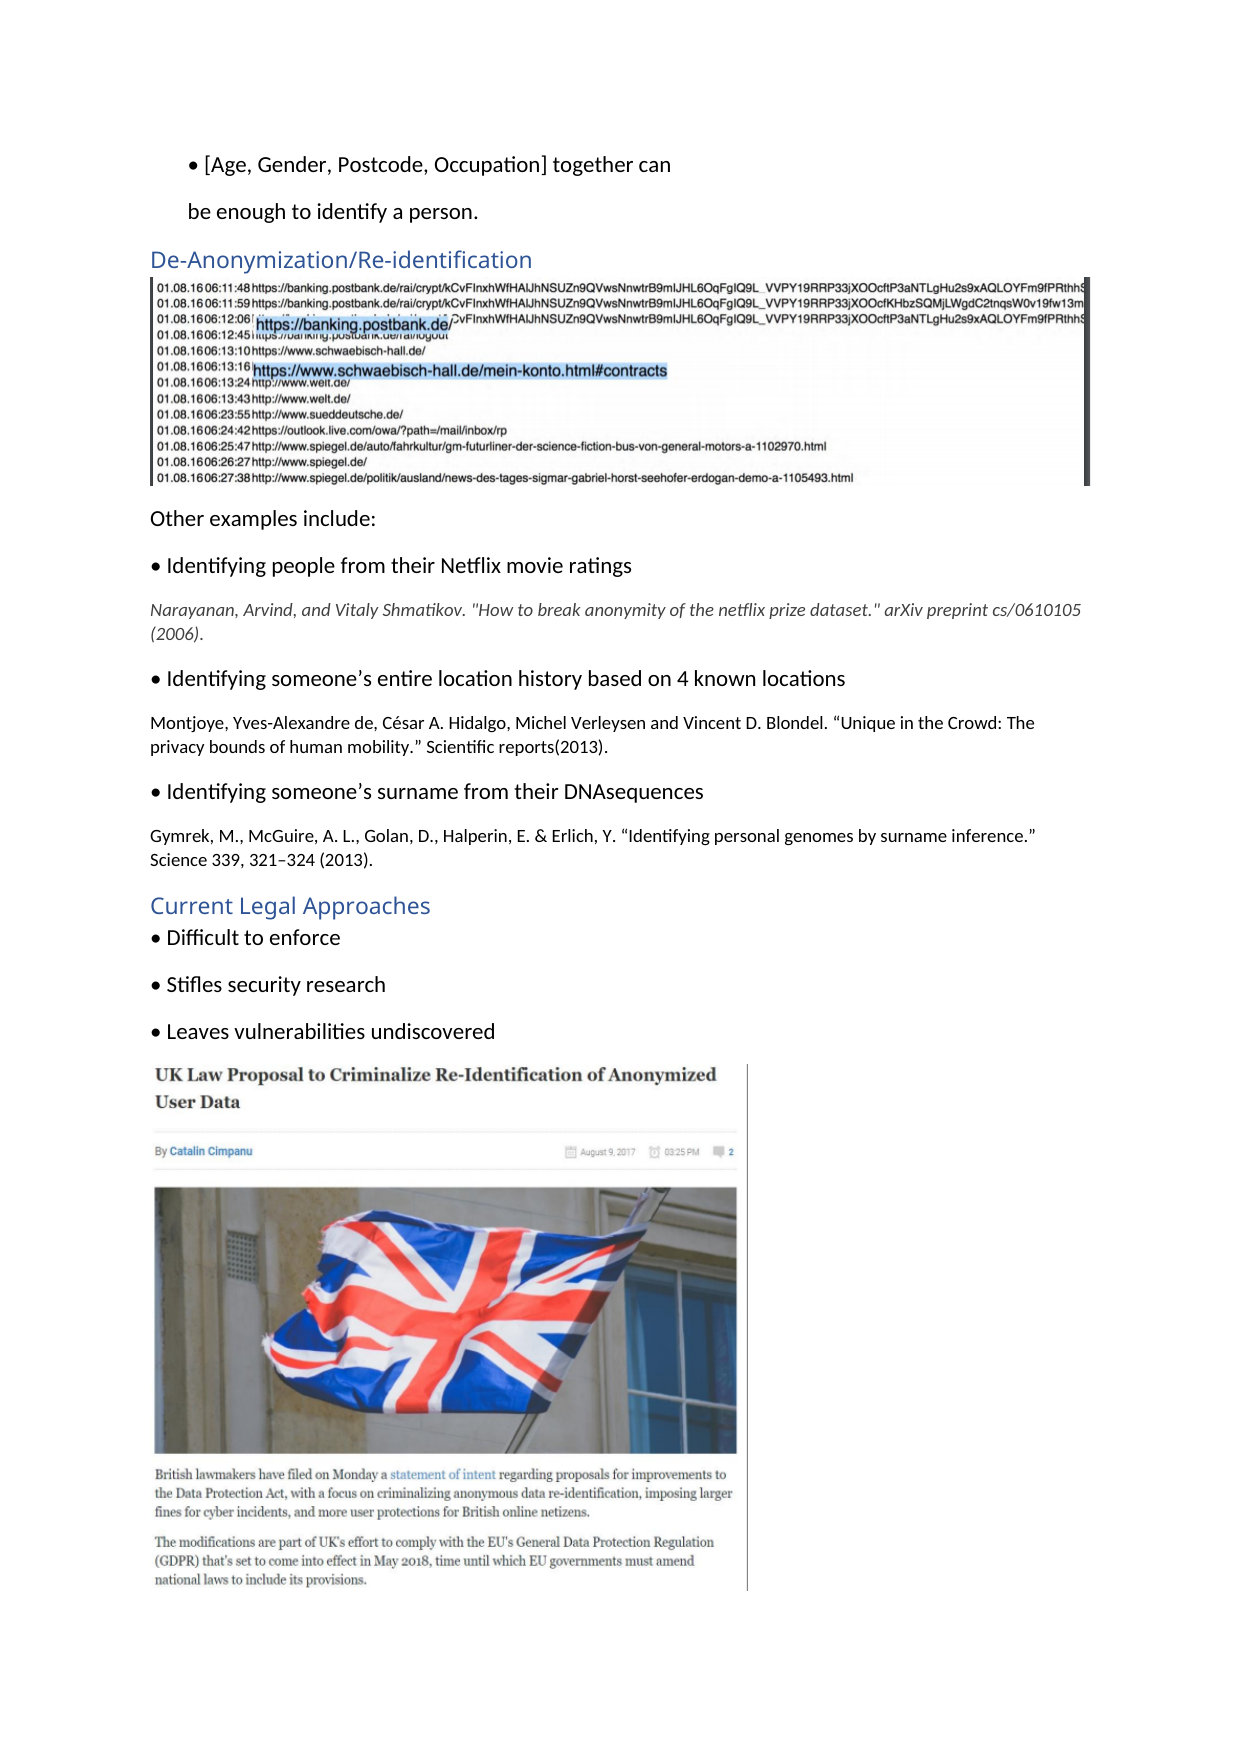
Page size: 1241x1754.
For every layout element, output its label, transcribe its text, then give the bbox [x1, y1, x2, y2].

text • Identifying someone’s surname from their DNAsequences [150, 777, 1090, 805]
text • Difficult to enforce [150, 923, 1090, 952]
text Gymrek, M., McGuire, A. L., Golan, D., Halperin, E. & Erlich, Y. “Identifying personal genomes by surname inference.” Science 339, 321–324 (2013). [150, 824, 1090, 871]
text • Stifles security research [150, 970, 1090, 998]
text be enough to identify a person. [187, 197, 1090, 225]
text Montjoye, Yves-Alexandre de, César A. Hidalgo, Michel Verleysen and Vincent D. Blondel. “Unique in the Crowd: The privacy bounds of human mobility.” Scientific reports(2013). [150, 711, 1090, 758]
text • [Age, Gender, Postcode, Occupation] together can [187, 150, 1090, 178]
picture [150, 277, 1091, 486]
text Other examples include: [150, 504, 1090, 532]
text • Identifying people from their Netflix movie ratings [150, 551, 1090, 579]
text • Identifying someone’s entire location history based on 4 known locations [150, 664, 1090, 692]
subtitle Current Legal Approaches [150, 890, 1090, 921]
text Narayanan, Arvind, and Vitaly Shmatikov. "How to break anonymity of the netflix prize dataset." arXiv preprint cs/0610105 (2006). [150, 598, 1090, 646]
picture [150, 1064, 748, 1591]
text • Leaves vulnerabilities undiscovered [150, 1017, 1090, 1045]
subtitle De-Anonymization/Re-identification [150, 244, 1090, 275]
